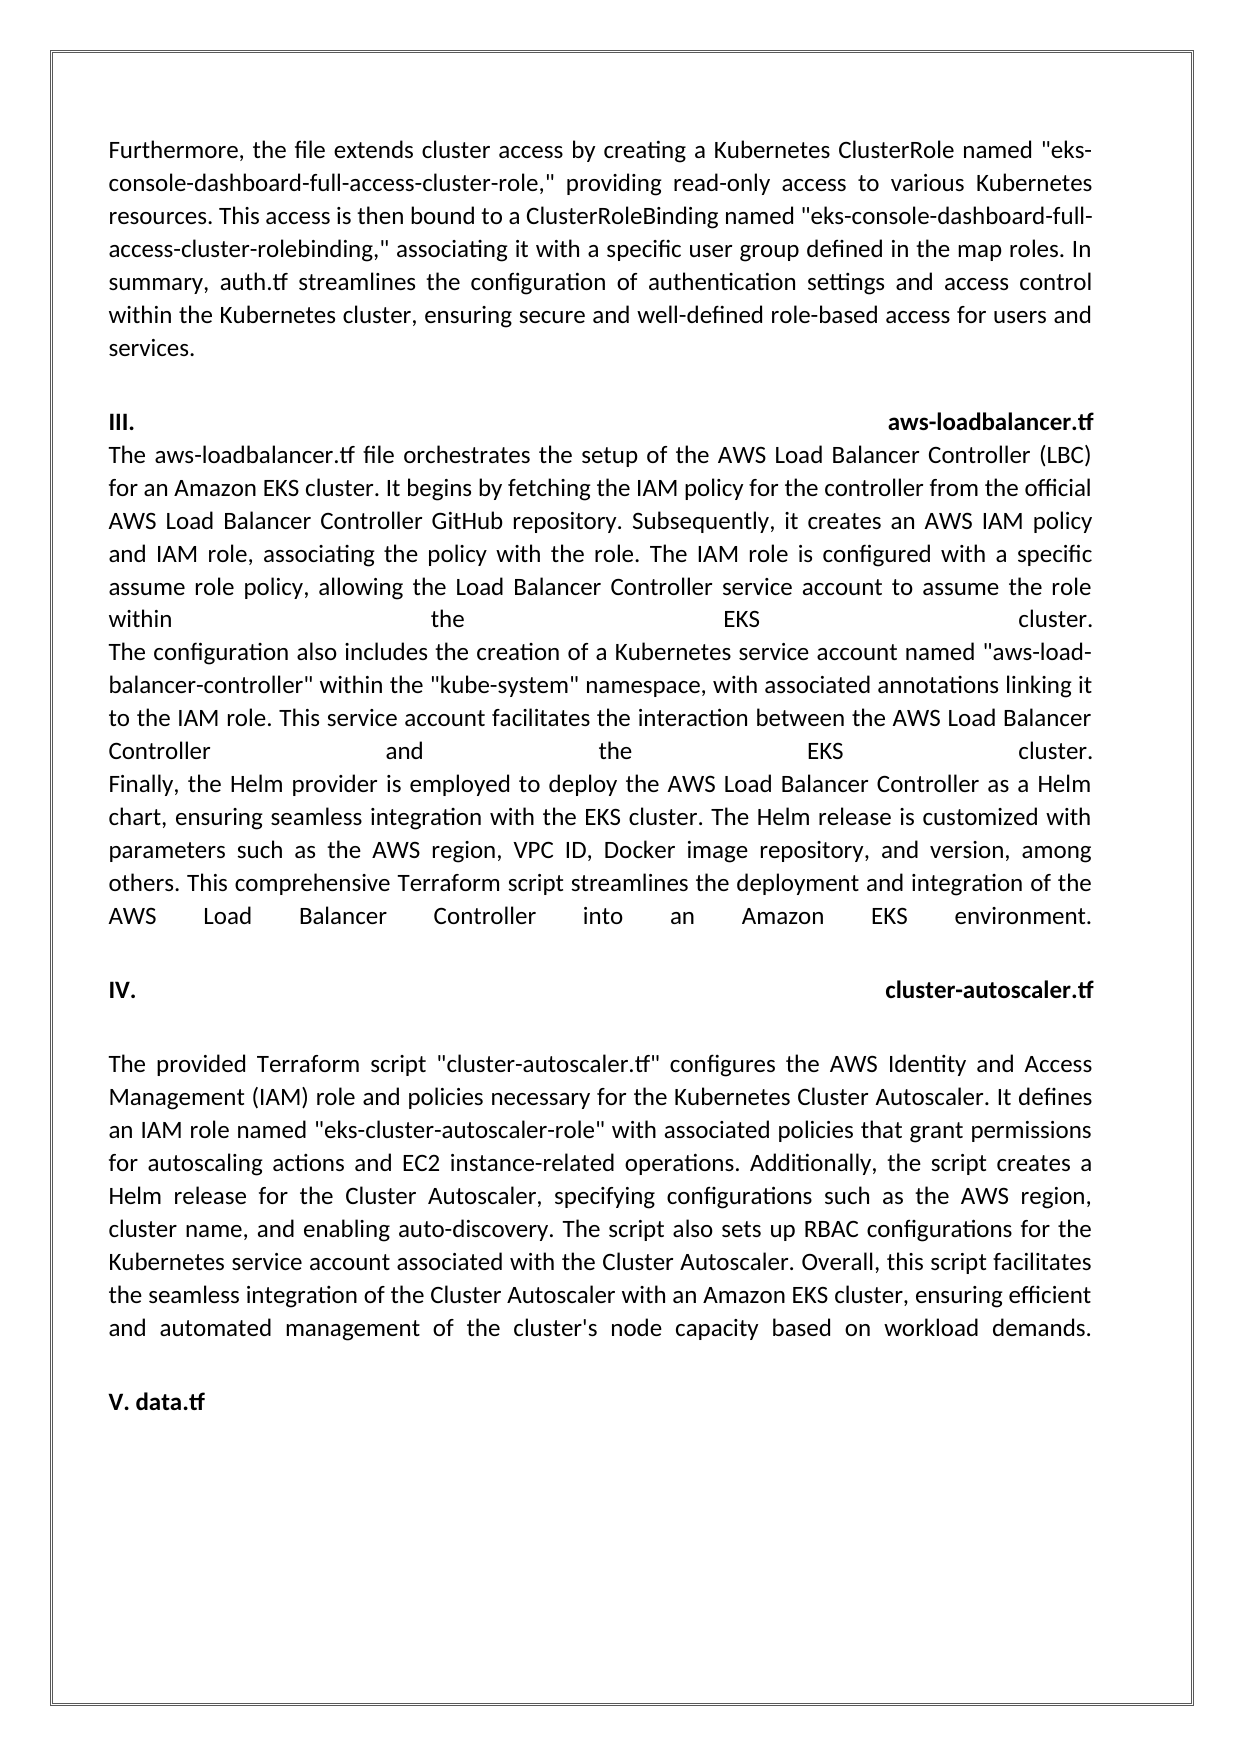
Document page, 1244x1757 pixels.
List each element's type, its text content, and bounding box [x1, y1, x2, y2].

subtitle Furthermore, the file extends cluster access by creating a Kubernetes ClusterRole named "eks-console-dashboard-full-access-cluster-role," providing read-only access to various Kubernetes resources. This access is then bound to a ClusterRoleBinding named "eks-console-dashboard-full-access-cluster-rolebinding," associating it with a specific user group defined in the map roles. In summary, auth.tf streamlines the configuration of authentication settings and access control within the Kubernetes cluster, ensuring secure and well-defined role-based access for users and services. III. aws-loadbalancer.tf The aws-loadbalancer.tf file orchestrates the setup of the AWS Load Balancer Controller (LBC) for an Amazon EKS cluster. It begins by fetching the IAM policy for the controller from the official AWS Load Balancer Controller GitHub repository. Subsequently, it creates an AWS IAM policy and IAM role, associating the policy with the role. The IAM role is configured with a specific assume role policy, allowing the Load Balancer Controller service account to assume the role within the EKS cluster. The configuration also includes the creation of a Kubernetes service account named "aws-load-balancer-controller" within the "kube-system" namespace, with associated annotations linking it to the IAM role. This service account facilitates the interaction between the AWS Load Balancer Controller and the EKS cluster. Finally, the Helm provider is employed to deploy the AWS Load Balancer Controller as a Helm chart, ensuring seamless integration with the EKS cluster. The Helm release is customized with parameters such as the AWS region, VPC ID, Docker image repository, and version, among others. This comprehensive Terraform script streamlines the deployment and integration of the AWS Load Balancer Controller into an Amazon EKS environment. IV. cluster-autoscaler.tf The provided Terraform script "cluster-autoscaler.tf" configures the AWS Identity and Access Management (IAM) role and policies necessary for the Kubernetes Cluster Autoscaler. It defines an IAM role named "eks-cluster-autoscaler-role" with associated policies that grant permissions for autoscaling actions and EC2 instance-related operations. Additionally, the script creates a Helm release for the Cluster Autoscaler, specifying configurations such as the AWS region, cluster name, and enabling auto-discovery. The script also sets up RBAC configurations for the Kubernetes service account associated with the Cluster Autoscaler. Overall, this script facilitates the seamless integration of the Cluster Autoscaler with an Amazon EKS cluster, ensuring efficient and automated management of the cluster's node capacity based on workload demands. V. data.tf [108, 134, 1094, 1417]
